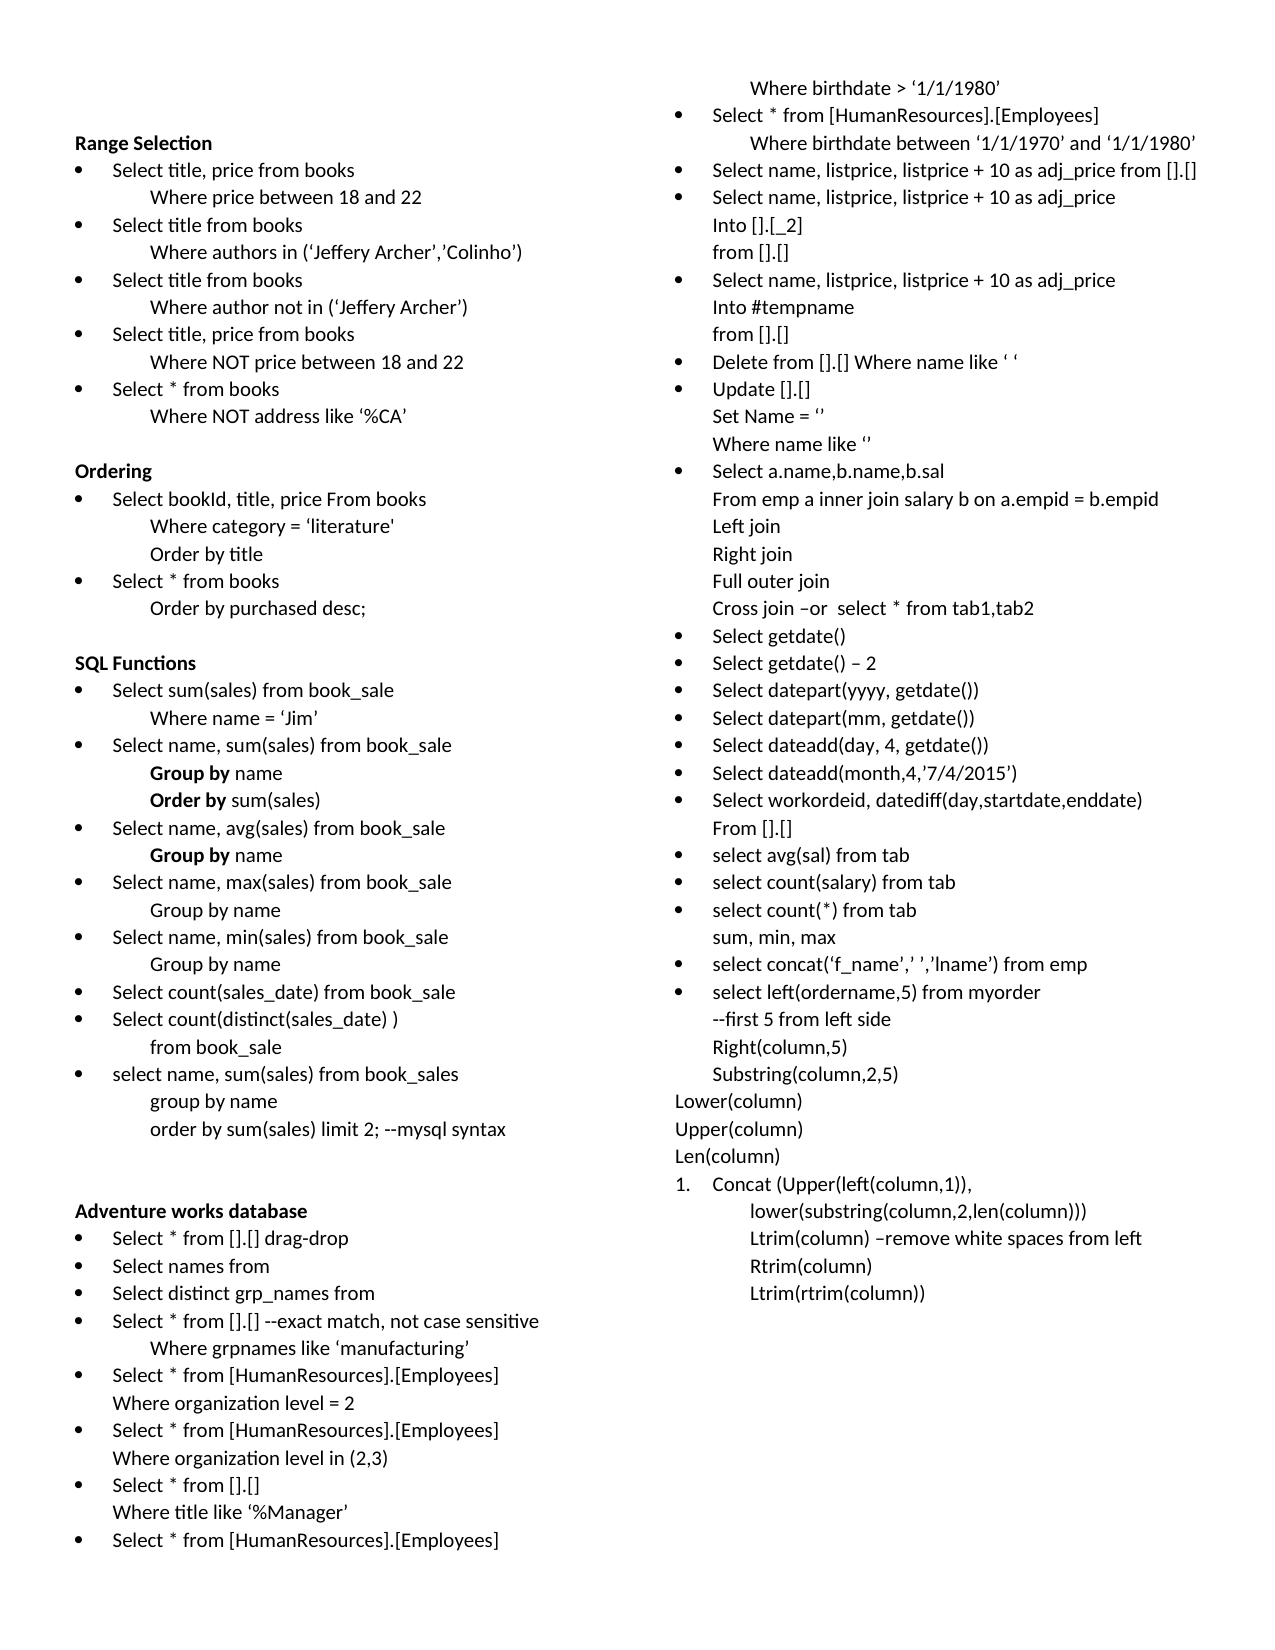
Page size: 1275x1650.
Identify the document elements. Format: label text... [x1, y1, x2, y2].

list Select * from books [75, 376, 600, 402]
list Cross join –or select * from tab1,tab2 [712, 596, 1200, 621]
text --first 5 from left side [712, 1006, 1200, 1032]
text Lower(column) [675, 1089, 1200, 1114]
list Left join [712, 513, 1200, 539]
list Select a.name,b.name,b.sal [675, 458, 1200, 484]
list Select getdate() [675, 623, 1200, 648]
list Select * from [].[] --exact match, not case sensitive [75, 1308, 600, 1333]
list select count(salary) from tab [675, 869, 1200, 895]
text Where category = ‘literature' [75, 513, 600, 539]
text Group by name [75, 897, 600, 922]
list Full outer join [712, 568, 1200, 593]
list Select * from [].[] [75, 1472, 600, 1498]
text Where NOT price between 18 and 22 [75, 349, 600, 374]
text Rtrim(column) [750, 1253, 1200, 1278]
list Select * from [HumanResources].[Employees] [675, 102, 1200, 128]
list Select names from [75, 1253, 600, 1278]
text Group by name [75, 952, 600, 977]
list select name, sum(sales) from book_sales [75, 1061, 600, 1087]
text Set Name = ‘’ [675, 404, 1200, 429]
text Where title like ‘%Manager’ [75, 1499, 600, 1525]
list select avg(sal) from tab [675, 842, 1200, 867]
text Where author not in (‘Jeffery Archer’) [75, 294, 600, 319]
list Select name, max(sales) from book_sale [75, 869, 600, 895]
list Select count(sales_date) from book_sale [75, 979, 600, 1004]
text from book_sale [75, 1034, 600, 1059]
text Ordering [75, 458, 600, 484]
text Order by title [75, 541, 600, 566]
list Select dateadd(day, 4, getdate()) [675, 732, 1200, 758]
text Where organization level in (2,3) [75, 1445, 600, 1470]
list Select getdate() – 2 [675, 650, 1200, 676]
text from [].[] [675, 322, 1200, 347]
list Select name, listprice, listprice + 10 as adj_price from [].[] [675, 157, 1200, 183]
text Where name like ‘’ [675, 431, 1200, 457]
list Select sum(sales) from book_sale [75, 678, 600, 703]
list Select name, min(sales) from book_sale [75, 924, 600, 950]
list Select title from books [75, 212, 600, 237]
list Select name, listprice, listprice + 10 as adj_price [675, 267, 1200, 292]
list Select * from [HumanResources].[Employees] [75, 1417, 600, 1443]
list Select datepart(yyyy, getdate()) [675, 678, 1200, 703]
text Where NOT address like ‘%CA’ [75, 404, 600, 429]
list Select title, price from books [75, 157, 600, 183]
text From [].[] [675, 815, 1200, 840]
list Select workordeid, datediff(day,startdate,enddate) [675, 787, 1200, 813]
text Into [].[_2] [675, 212, 1200, 237]
text Where organization level = 2 [75, 1390, 600, 1415]
text Group by name [75, 760, 600, 785]
text Len(column) [675, 1143, 1200, 1169]
list Update [].[] [675, 376, 1200, 402]
text Order by purchased desc; [75, 596, 600, 621]
text Substring(column,2,5) [712, 1061, 1200, 1087]
list Select datepart(mm, getdate()) [675, 705, 1200, 731]
text Range Selection [75, 130, 600, 155]
list Select * from [].[] drag-drop [75, 1226, 600, 1251]
list Select distinct grp_names from [75, 1280, 600, 1306]
list Select * from [HumanResources].[Employees] [75, 1363, 600, 1388]
text Where name = ‘Jim’ [75, 705, 600, 731]
text order by sum(sales) limit 2; --mysql syntax [75, 1116, 600, 1141]
list Concat (Upper(left(column,1)), [675, 1171, 1200, 1196]
text Where birthdate > ‘1/1/1980’ [675, 75, 1200, 100]
text Order by sum(sales) [75, 787, 600, 813]
text Where authors in (‘Jeffery Archer’,’Colinho’) [75, 239, 600, 265]
text Where birthdate between ‘1/1/1970’ and ‘1/1/1980’ [675, 130, 1200, 155]
list select count(*) from tab [675, 897, 1200, 922]
text Where price between 18 and 22 [75, 184, 600, 210]
text sum, min, max [712, 924, 1200, 950]
list select left(ordername,5) from myorder [675, 979, 1200, 1004]
list Select count(distinct(sales_date) ) [75, 1006, 600, 1032]
list Select title from books [75, 267, 600, 292]
list Select dateadd(month,4,’7/4/2015’) [675, 760, 1200, 785]
list select concat(‘f_name’,’ ’,’lname’) from emp [675, 952, 1200, 977]
text Where grpnames like ‘manufacturing’ [112, 1335, 600, 1361]
list Select name, sum(sales) from book_sale [75, 732, 600, 758]
list Select * from books [75, 568, 600, 593]
text group by name [75, 1089, 600, 1114]
list Right join [712, 541, 1200, 566]
list Select name, listprice, listprice + 10 as adj_price [675, 184, 1200, 210]
text SQL Functions [75, 650, 600, 676]
text Ltrim(rtrim(column)) [750, 1280, 1200, 1306]
text from [].[] [675, 239, 1200, 265]
list Select * from [HumanResources].[Employees] [75, 1527, 600, 1552]
text Group by name [75, 842, 600, 867]
list Select title, price from books [75, 322, 600, 347]
list Select name, avg(sales) from book_sale [75, 815, 600, 840]
text lower(substring(column,2,len(column))) [675, 1198, 1200, 1224]
text Right(column,5) [712, 1034, 1200, 1059]
text Upper(column) [675, 1116, 1200, 1141]
list From emp a inner join salary b on a.empid = b.empid [712, 486, 1200, 511]
text Into #tempname [675, 294, 1200, 319]
list Select bookId, title, price From books [75, 486, 600, 511]
text Adventure works database [75, 1198, 600, 1224]
list Delete from [].[] Where name like ‘ ‘ [675, 349, 1200, 374]
text Ltrim(column) –remove white spaces from left [750, 1226, 1200, 1251]
